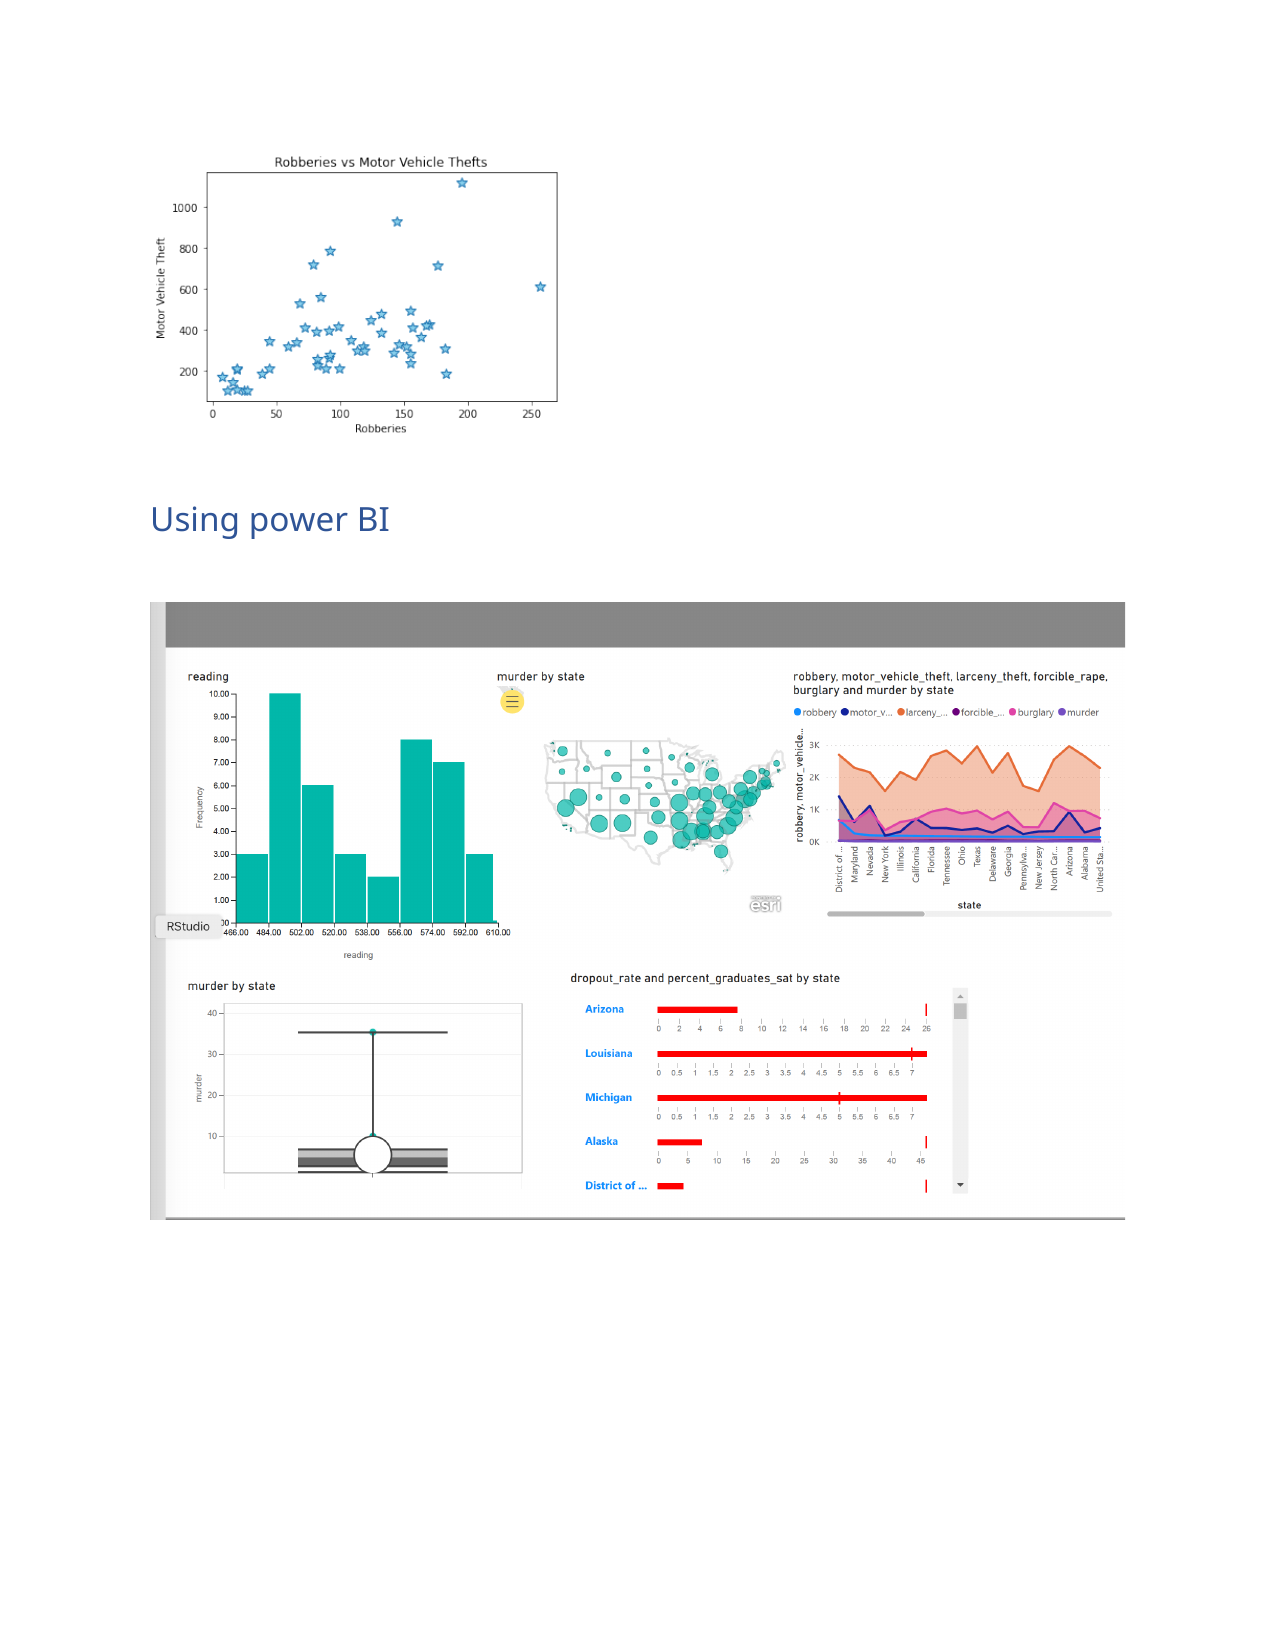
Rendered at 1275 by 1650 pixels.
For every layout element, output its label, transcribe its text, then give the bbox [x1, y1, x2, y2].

subtitle Using power BI [150, 496, 1125, 541]
picture [150, 602, 1125, 1220]
picture [150, 150, 563, 441]
